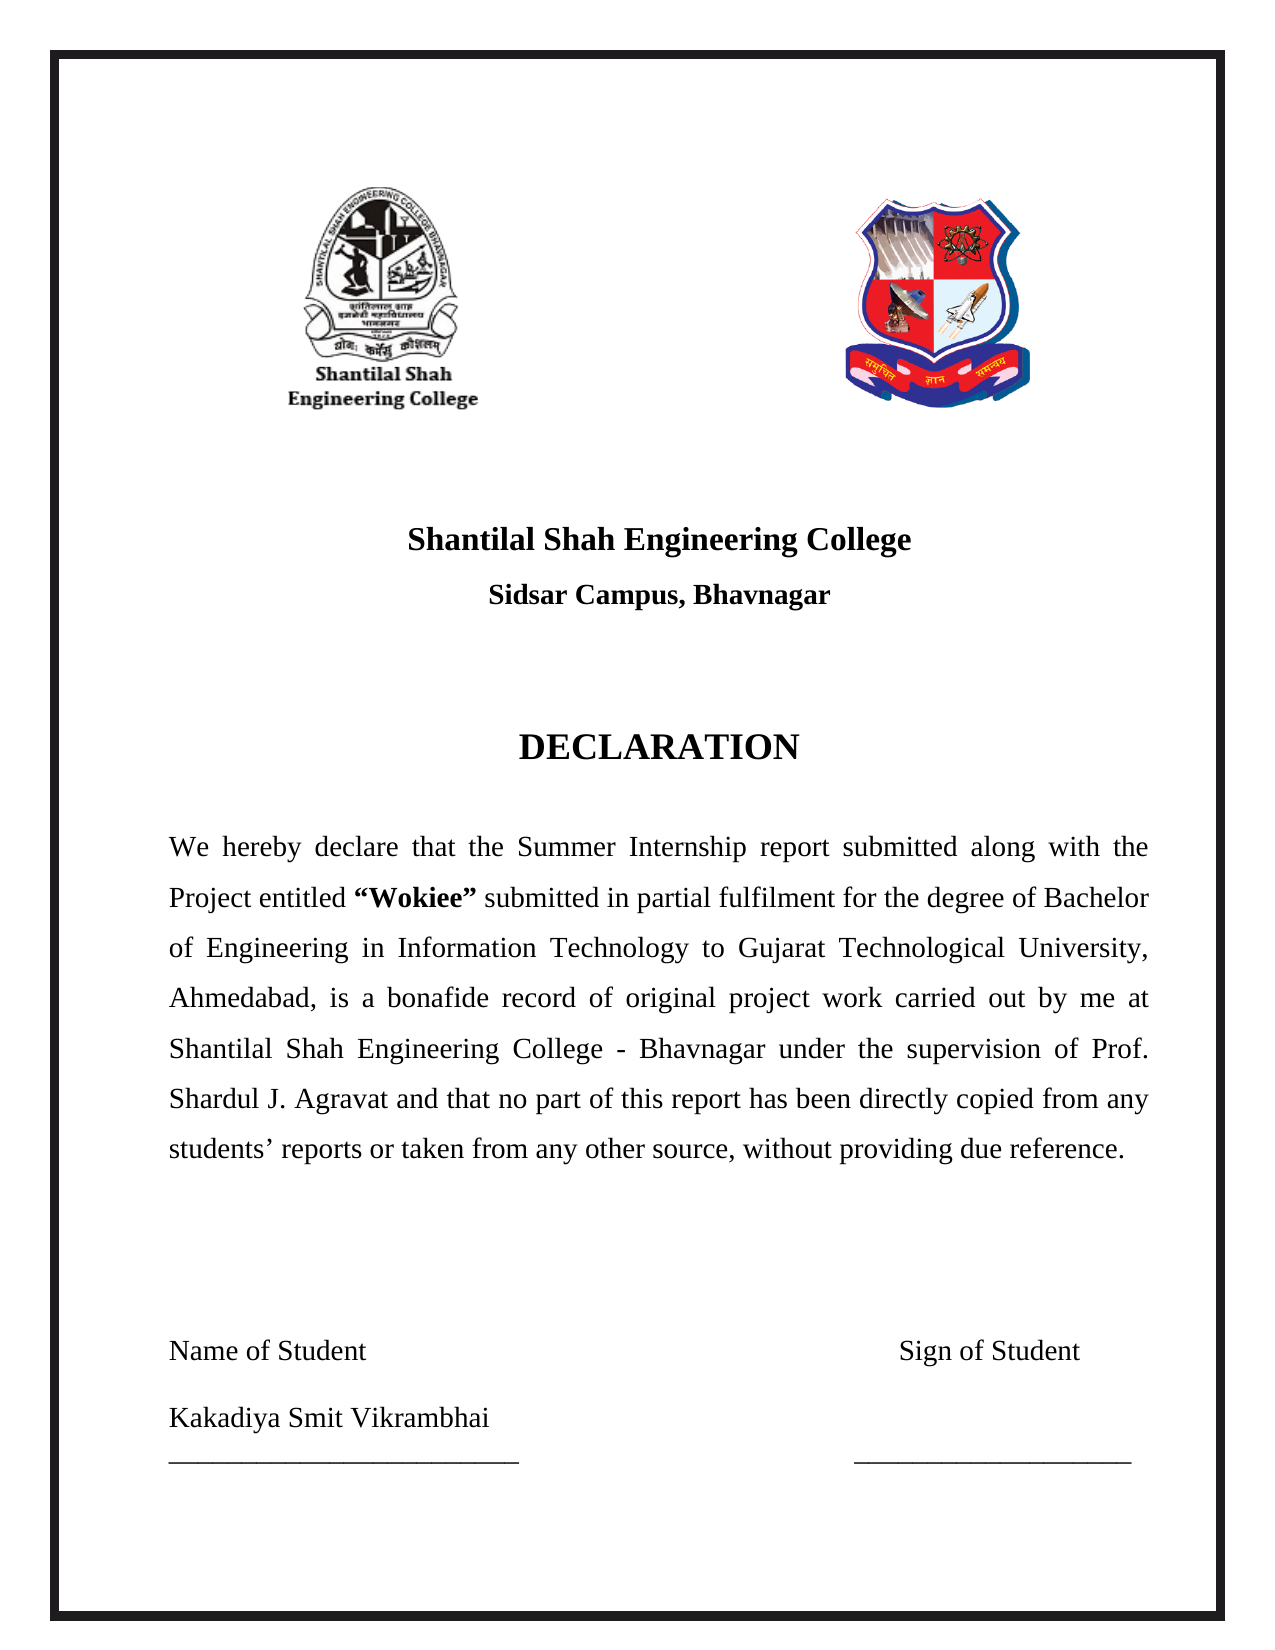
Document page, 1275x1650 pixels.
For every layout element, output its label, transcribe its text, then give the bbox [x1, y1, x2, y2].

text Name of Student Sign of Student [169, 1333, 1150, 1366]
text Kakadiya Smit Vikrambhai [169, 1400, 1150, 1433]
text DECLARATION [169, 724, 1150, 767]
text We hereby declare that the Summer Internship report submitted along with the Project entitled “Wokiee” submitted in partial fulfilment for the degree of Bachelor of Engineering in Information Technology to Gujarat Technological University, Ahmedabad, is a bonafide record of original project work carried out by me at Shantilal Shah Engineering College - Bhavnagar under the supervision of Prof. Shardul J. Agravat and that no part of this report has been directly copied from any students’ reports or taken from any other source, without providing due reference. [169, 829, 1150, 1165]
text ________________________ ___________________ [169, 1433, 1150, 1467]
picture [819, 185, 1049, 416]
text Sidsar Campus, Bhavnagar [169, 577, 1150, 611]
text Shantilal Shah Engineering College [169, 519, 1150, 558]
picture [269, 187, 489, 416]
